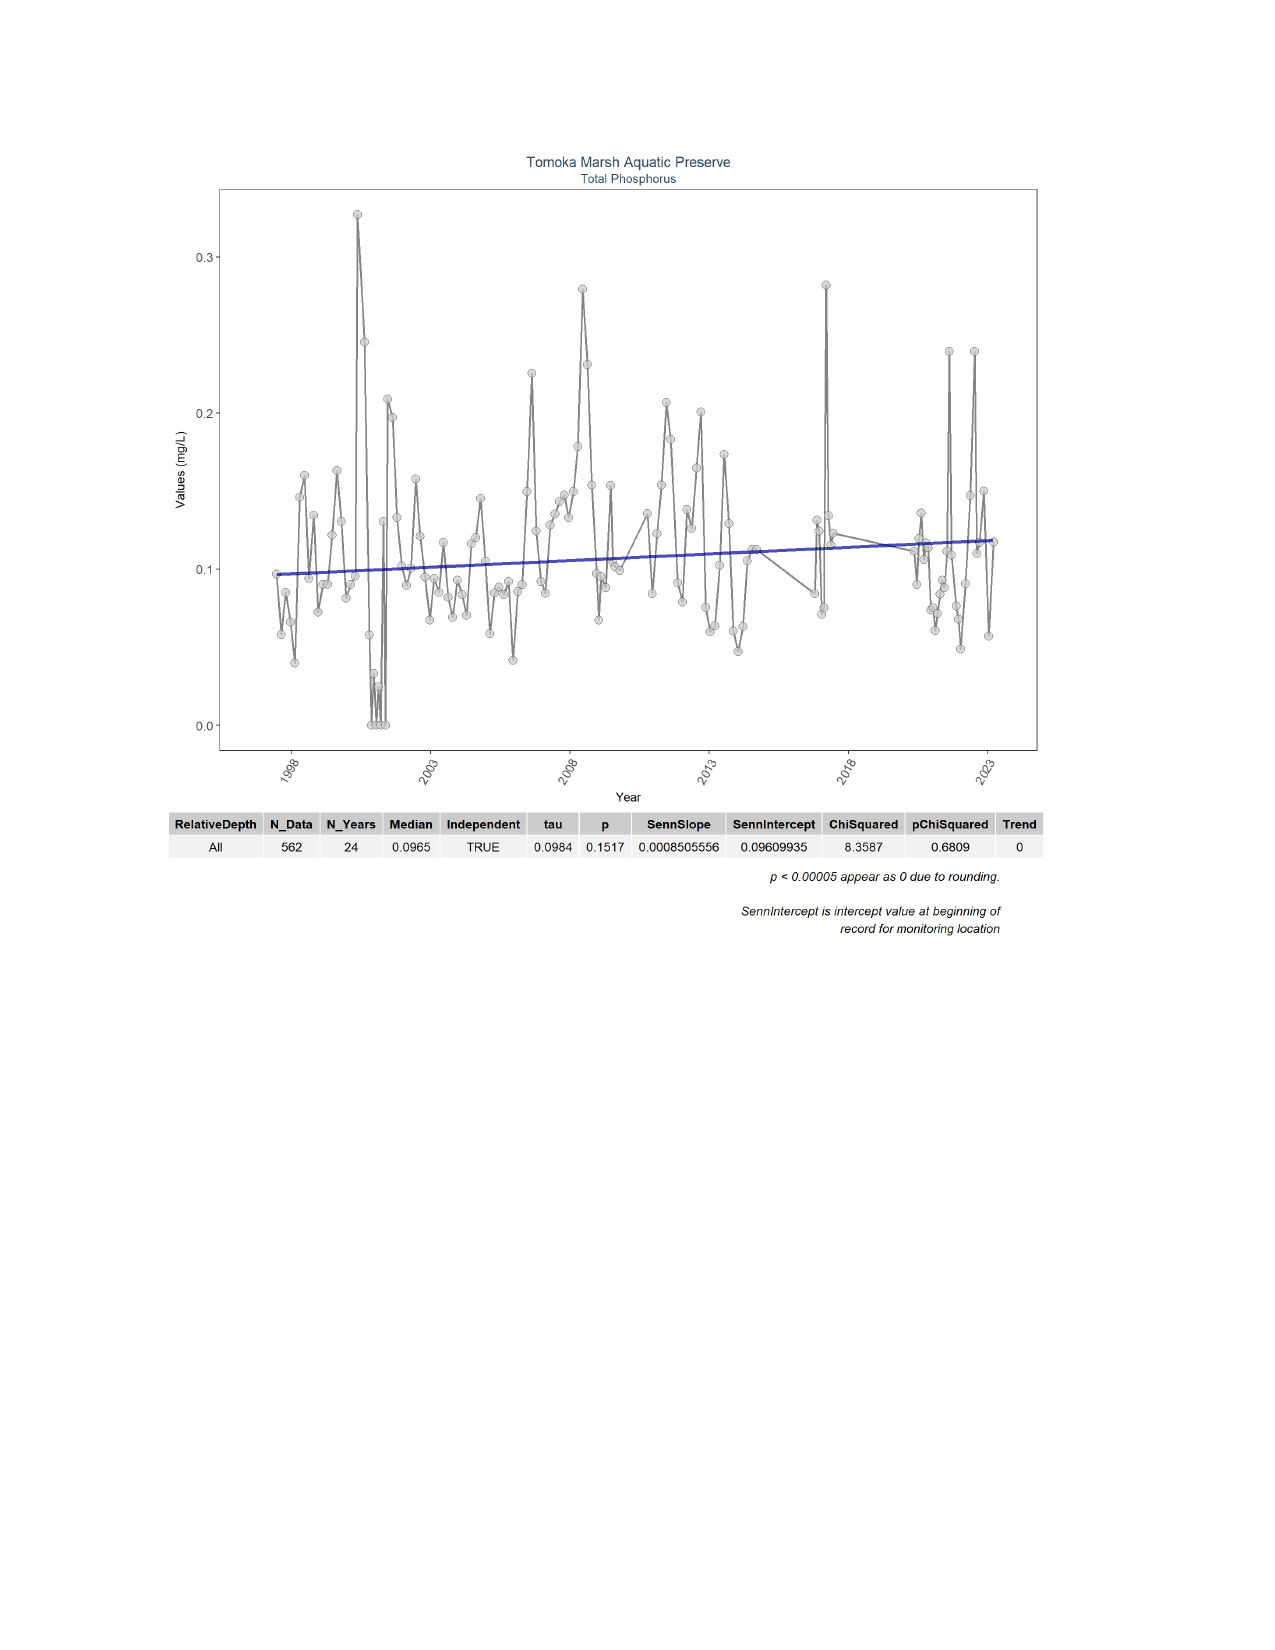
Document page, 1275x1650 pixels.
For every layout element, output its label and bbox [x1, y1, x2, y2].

picture [168, 150, 1044, 938]
